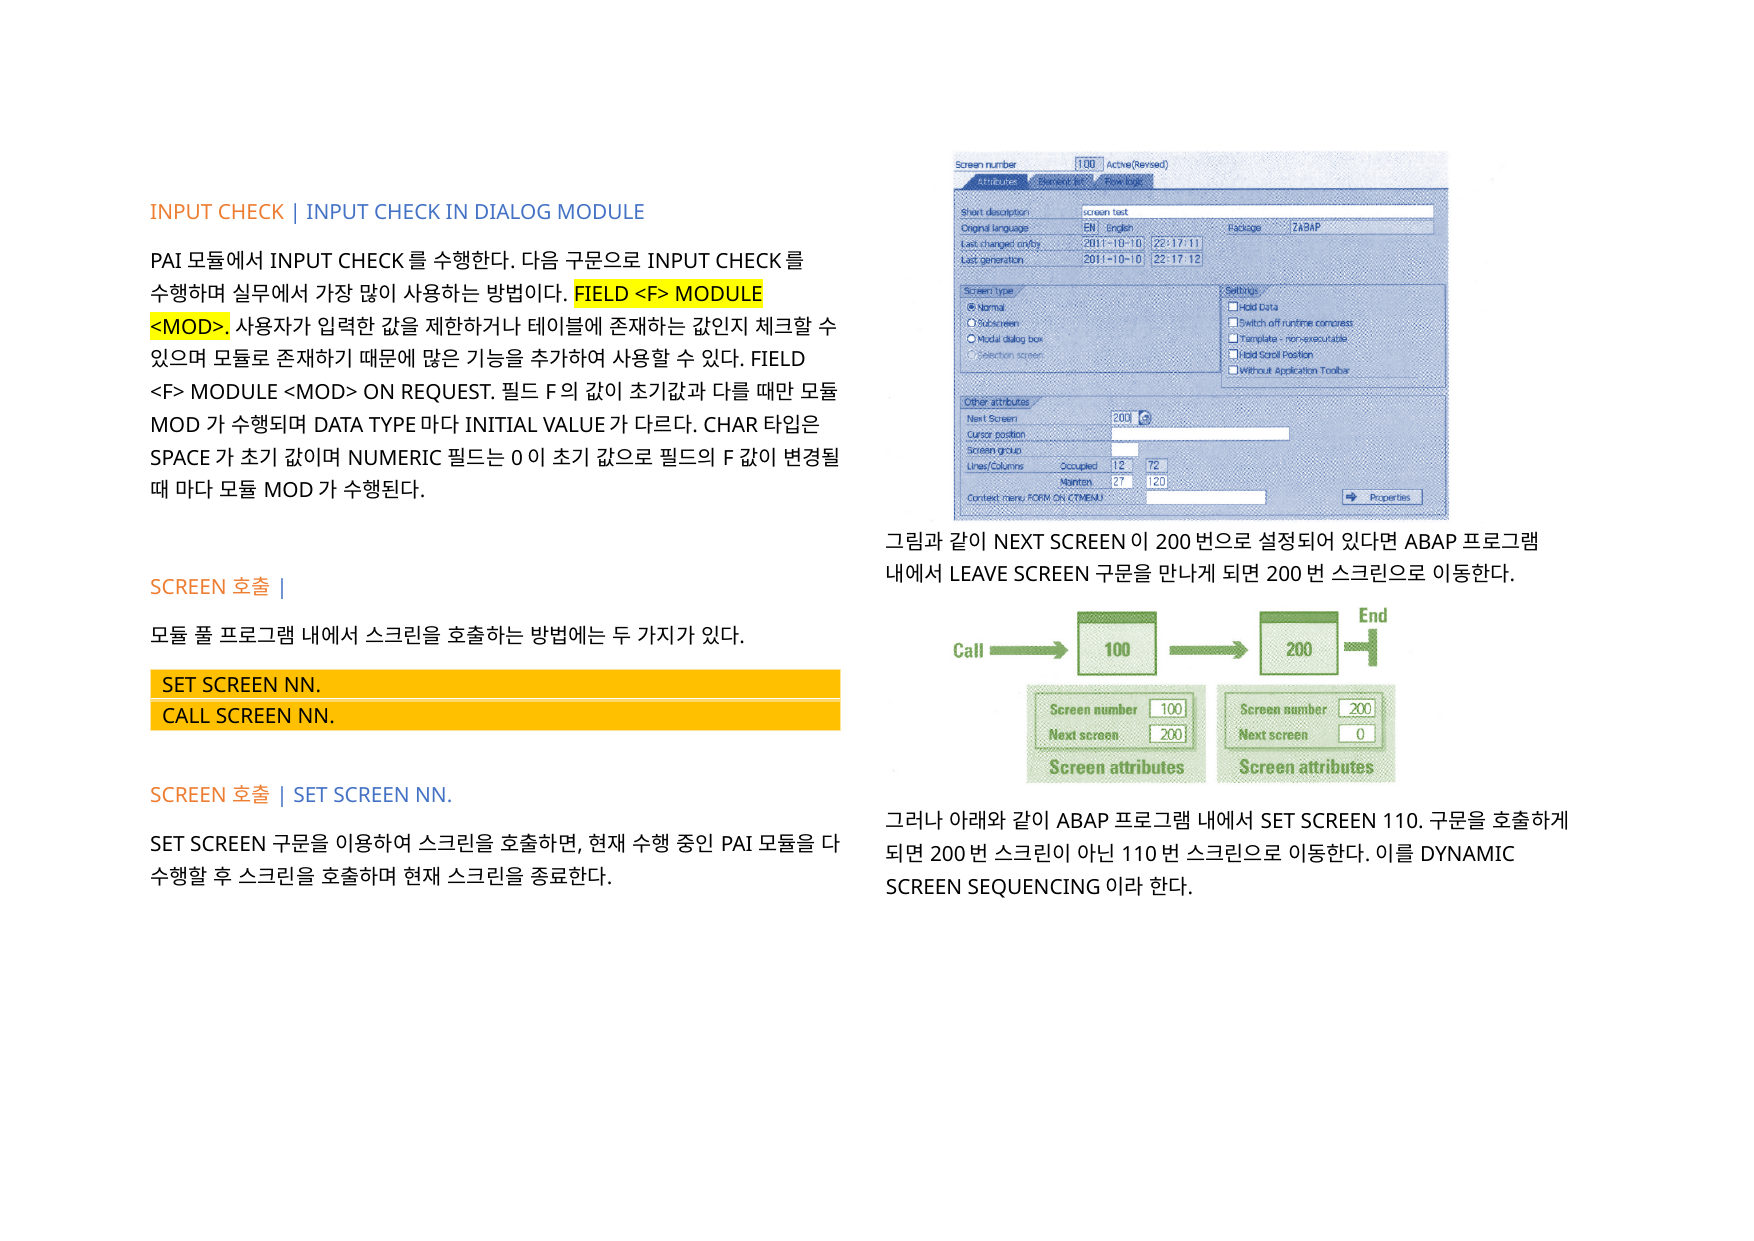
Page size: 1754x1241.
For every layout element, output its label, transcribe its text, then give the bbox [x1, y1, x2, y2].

text SET SCREEN 구문을 이용하여 스크린을 호출하면, 현재 수행 중인 PAI 모듈을 다 수행할 후 스크린을 호출하며 현재 스크린을 종료한다. [150, 828, 841, 891]
text INPUT CHECK | INPUT CHECK IN DIALOG MODULE [150, 197, 841, 226]
text SCREEN 호출 | [150, 570, 841, 601]
text 그림과 같이 NEXT SCREEN이 200번으로 설정되어 있다면 ABAP 프로그램 내에서 LEAVE SCREEN 구문을 만나게 되면 200번 스크린으로 이동한다. [886, 525, 1577, 588]
text PAI 모듈에서 INPUT CHECK를 수행한다. 다음 구문으로 INPUT CHECK를 수행하며 실무에서 가장 많이 사용하는 방법이다. FIELD <F> MODULE <MOD>. 사용자가 입력한 값을 제한하거나 테이블에 존재하는 값인지 체크할 수 있으며 모듈로 존재하기 때문에 많은 기능을 추가하여 사용할 수 있다. FIELD <F> MODULE <MOD> ON REQUEST. 필드 F의 값이 초기값과 다를 때만 모듈 MOD 가 수행되며 DATA TYPE마다 INITIAL VALUE가 다르다. CHAR 타입은 SPACE가 초기 값이며 NUMERIC 필드는 0이 초기 값으로 필드의 F 값이 변경될 때 마다 모듈 MOD가 수행된다. [150, 244, 841, 504]
table_header SET SCREEN NN. [151, 670, 840, 698]
text 모듈 풀 프로그램 내에서 스크린을 호출하는 방법에는 두 가지가 있다. [150, 619, 841, 650]
text 그러나 아래와 같이 ABAP 프로그램 내에서 SET SCREEN 110. 구문을 호출하게 되면 200번 스크린이 아닌 110번 스크린으로 이동한다. 이를 DYNAMIC SCREEN SEQUENCING이라 한다. [886, 804, 1577, 900]
table_cell CALL SCREEN NN. [151, 702, 840, 730]
text SCREEN 호출 | SET SCREEN NN. [150, 778, 841, 809]
